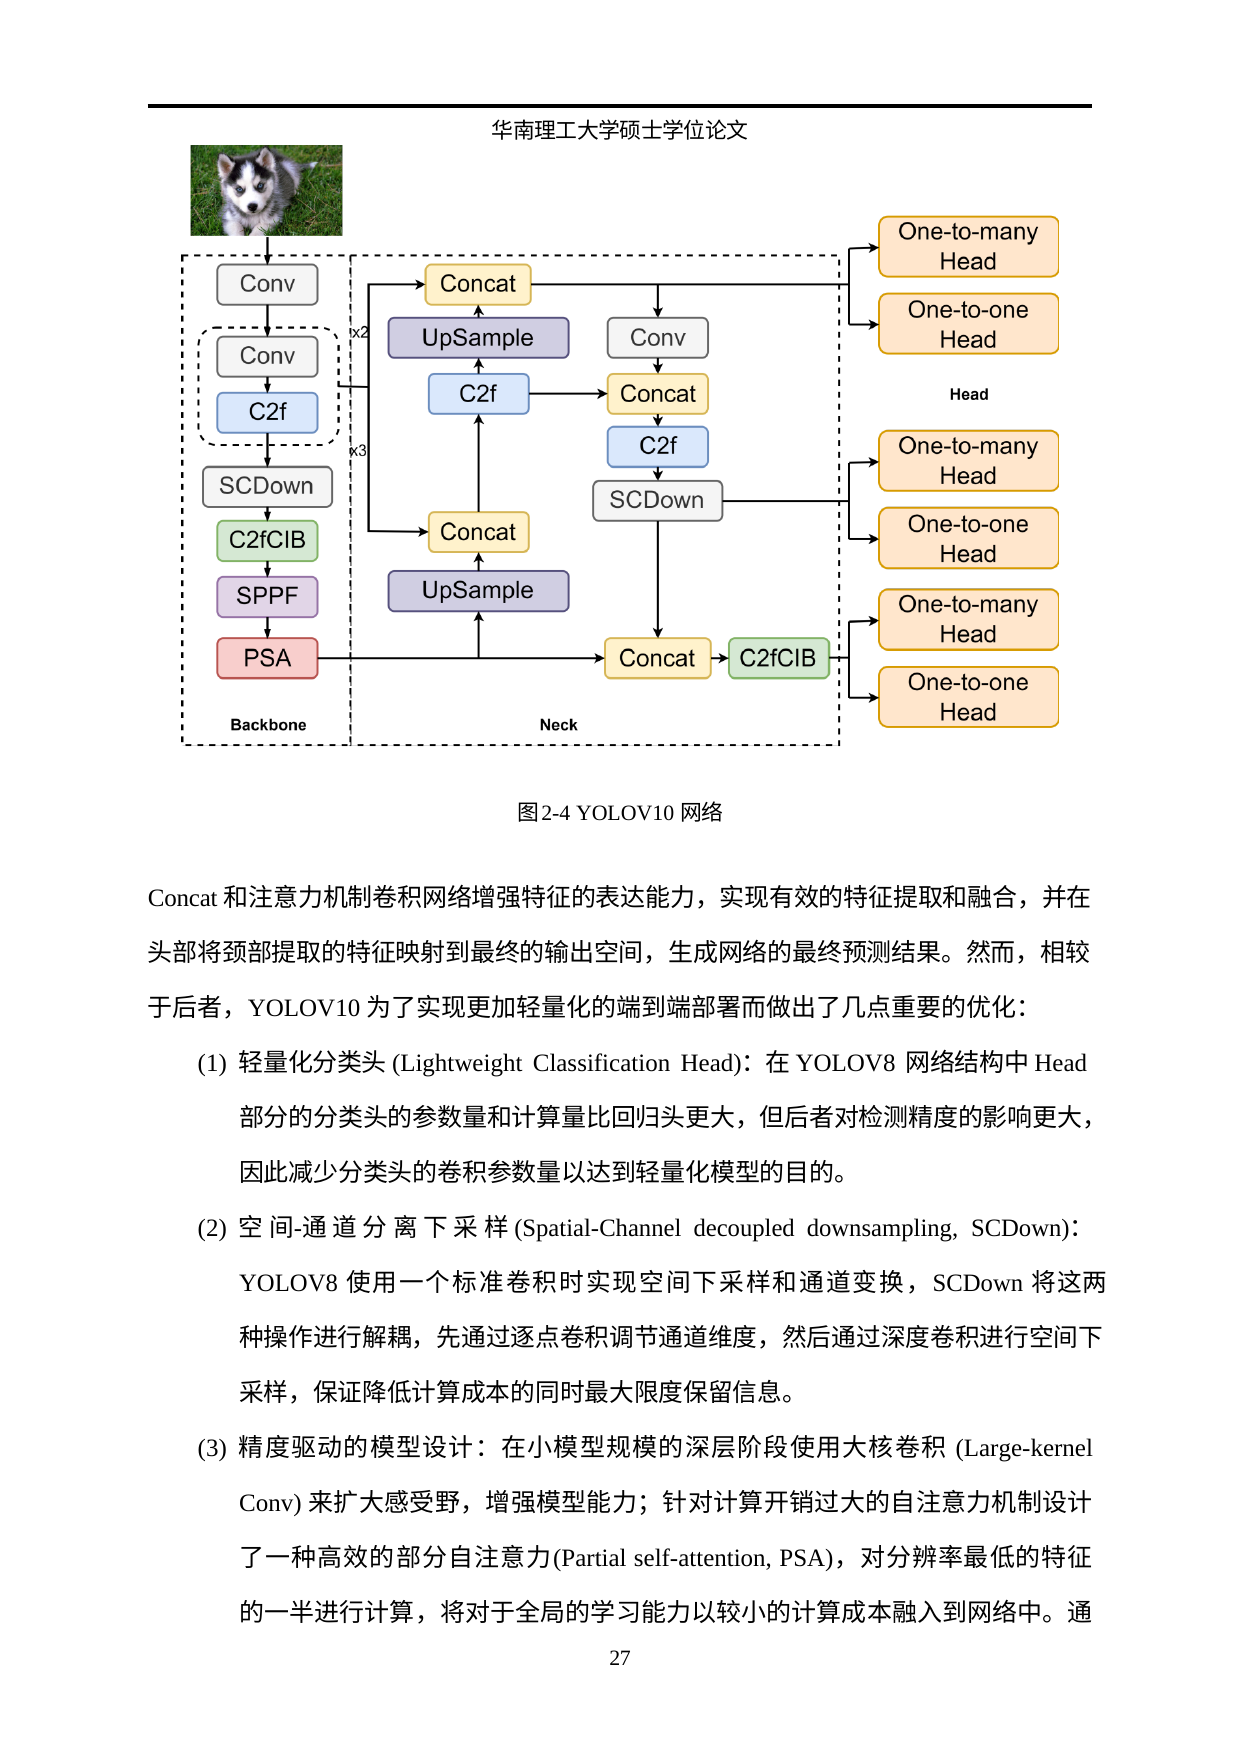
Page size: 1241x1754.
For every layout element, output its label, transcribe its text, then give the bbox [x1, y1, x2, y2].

picture [181, 145, 1059, 748]
list 空 间-通 道 分 离 下 采 样 (Spatial-Channel decoupled downsampling, SCDown)： YOLOV8 使用一个标准卷积时实现空间下采样和通道变换，SCDown 将这两种操作进行解耦，先通过逐点卷积调节通道维度，然后通过深度卷积进行空间下采样，保证降低计算成本的同时最大限度保留信息。 [197, 1207, 1111, 1408]
text 图 2-4 YOLOV10 网络 [133, 795, 1108, 826]
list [197, 1427, 1093, 1628]
list 轻量化分类头 (Lightweight Classification Head)：在 YOLOV8 网络结构中 Head部分的分类头的参数量和计算量比回归头更大，但后者对检测精度的影响更大，因此减少分类头的卷积参数量以达到轻量化模型的目的。 [197, 1042, 1111, 1188]
text Concat 和注意力机制卷积网络增强特征的表达能力，实现有效的特征提取和融合，并在头部将颈部提取的特征映射到最终的输出空间，生成网络的最终预测结果。然而，相较于后者，YOLOV10 为了实现更加轻量化的端到端部署而做出了几点重要的优化： [148, 877, 1093, 1023]
text 华南理工大学硕士学位论文 [133, 74, 1108, 145]
